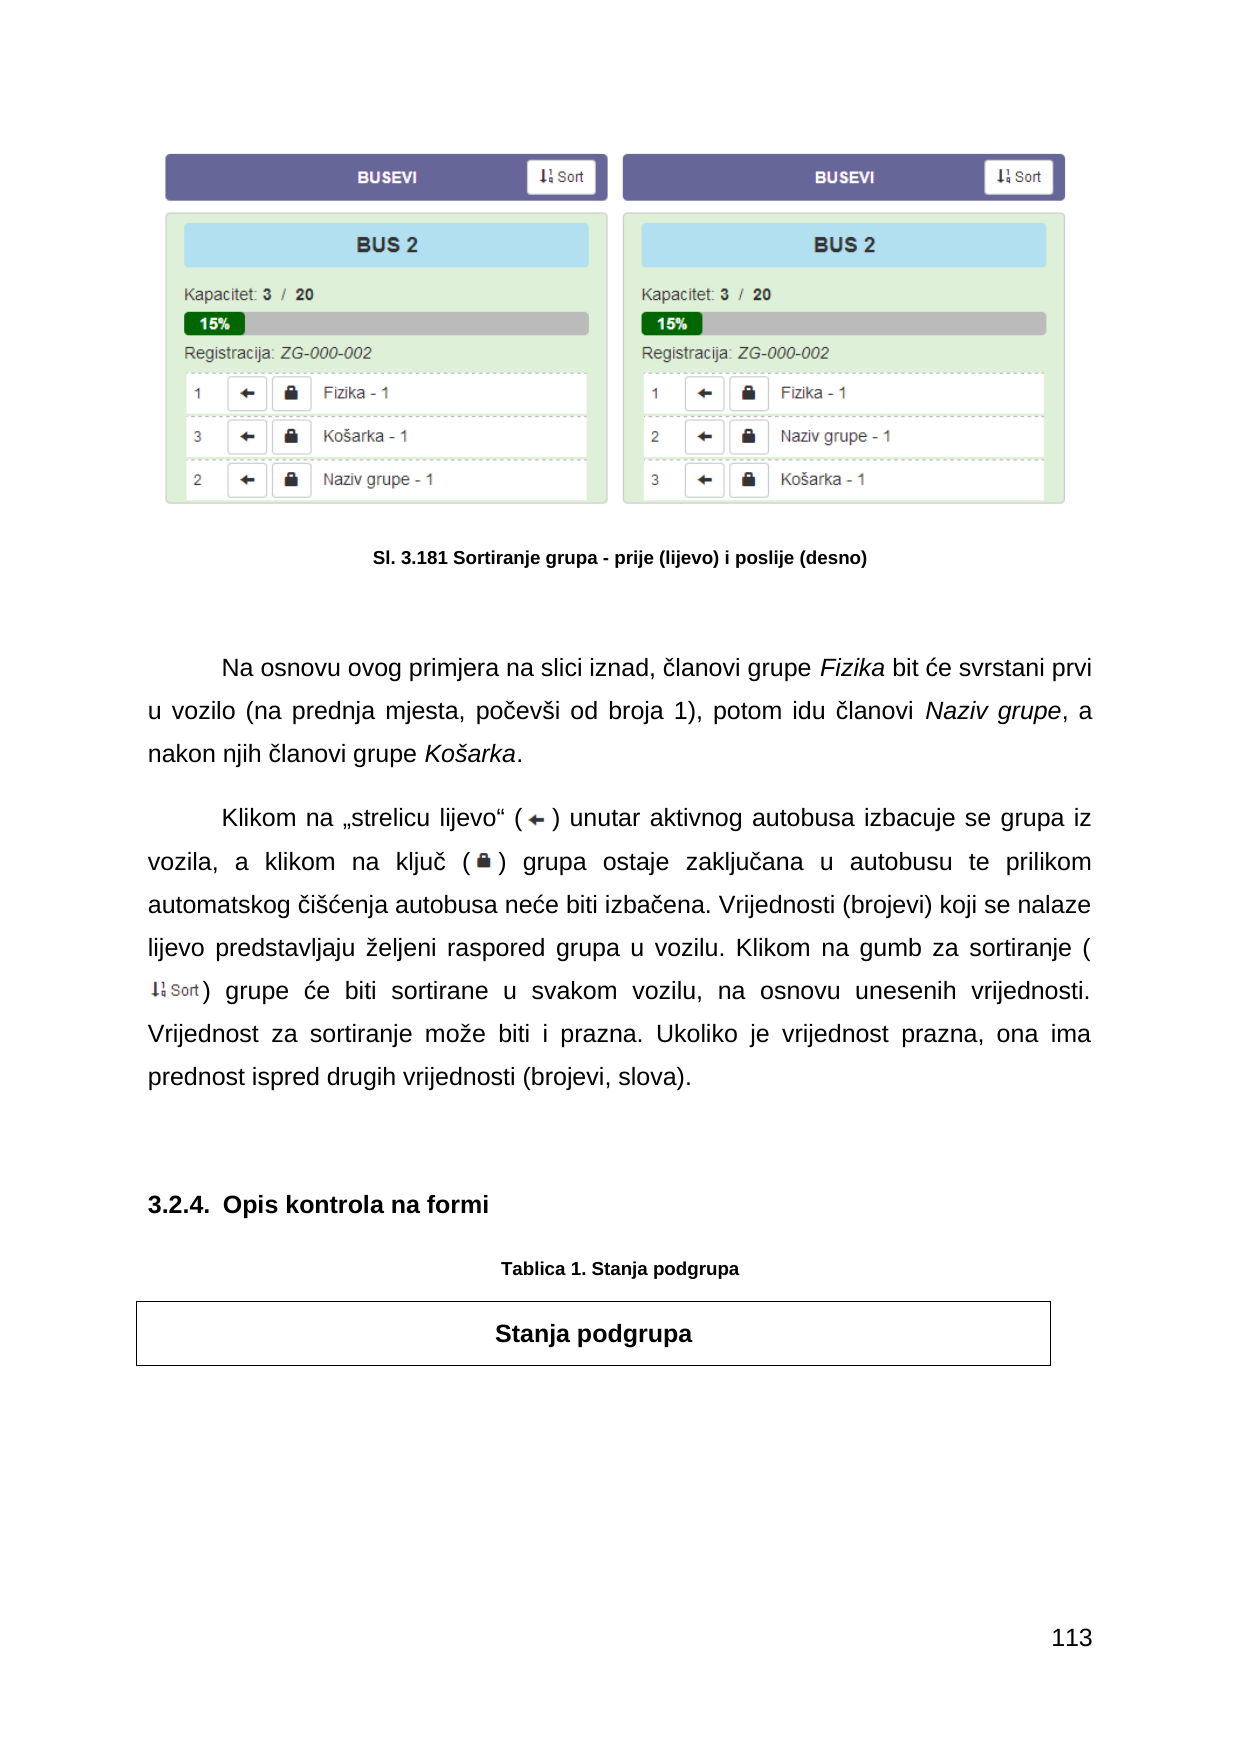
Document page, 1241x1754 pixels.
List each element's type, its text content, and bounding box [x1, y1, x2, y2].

text Na osnovu ovog primjera na slici iznad, članovi grupe Fizika bit će svrstani prvi u vozilo (na prednja mjesta, počevši od broja 1), potom idu članovi Naziv grupe, a nakon njih članovi grupe Košarka. [148, 653, 1093, 768]
picture [470, 849, 498, 871]
text Tablica 1. Stanja podgrupa [148, 1258, 1093, 1280]
text Klikom na „strelicu lijevo“ () unutar aktivnog autobusa izbacuje se grupa iz vozila, a klikom na ključ () grupa ostaje zaključana u autobusu te prilikom automatskog čišćenja autobusa neće biti izbačena. Vrijednosti (brojevi) koji se nalaze lijevo predstavljaju željeni raspored grupa u vozilu. Klikom na gumb za sortiranje () grupe će biti sortirane u svakom vozilu, na osnovu unesenih vrijednosti. Vrijednost za sortiranje može biti i prazna. Ukoliko je vrijednost prazna, ona ima prednost ispred drugih vrijednosti (brojevi, slova). [148, 803, 1093, 1091]
picture [162, 147, 1078, 512]
picture [522, 809, 552, 827]
picture [147, 978, 203, 1000]
subtitle Opis kontrola na formi [148, 1190, 1093, 1219]
table_header Stanja podgrupa [137, 1302, 1050, 1365]
